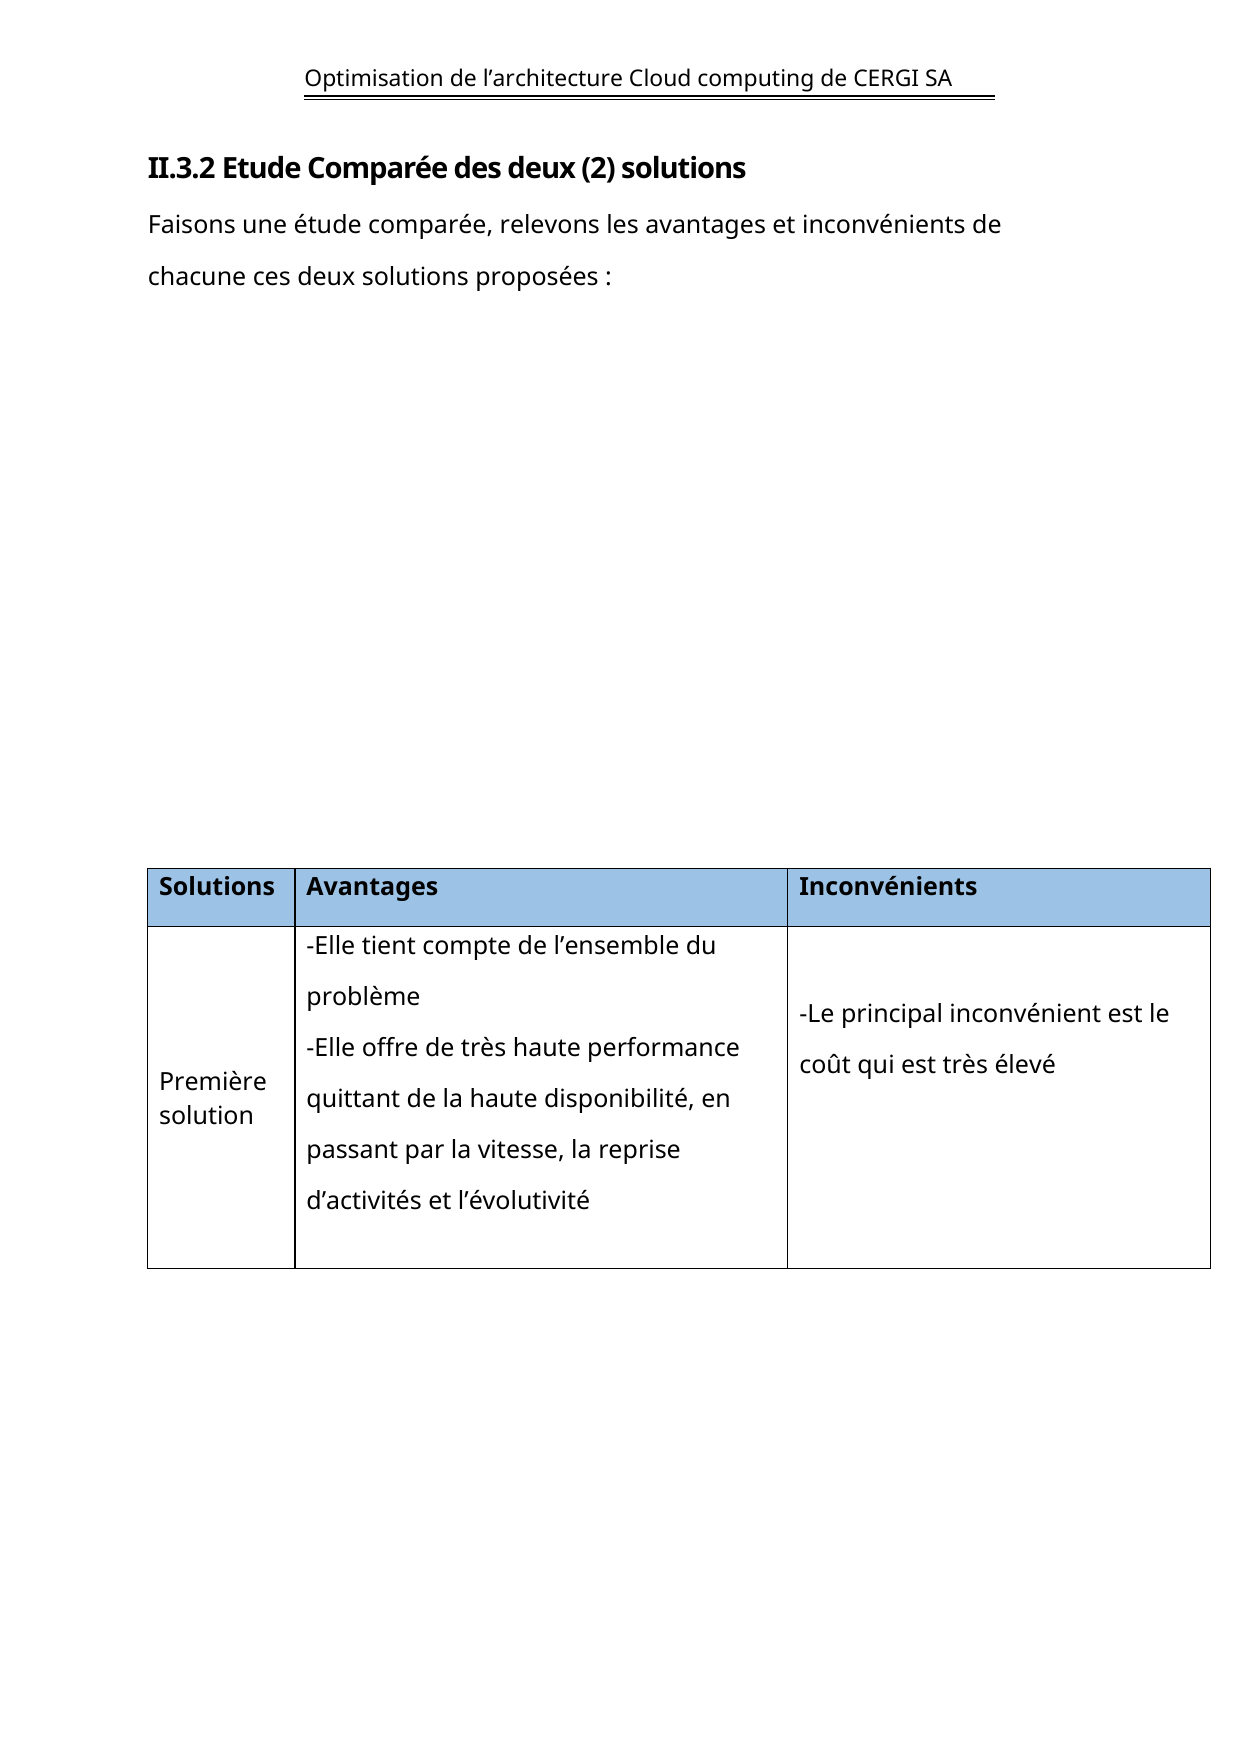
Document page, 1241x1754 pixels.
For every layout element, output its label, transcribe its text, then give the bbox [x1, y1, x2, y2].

table_header Avantages [296, 869, 787, 926]
title II.3.2 Etude Comparée des deux (2) solutions [148, 148, 1093, 187]
table_cell Première solution [148, 927, 294, 1268]
table_header Inconvénients [788, 869, 1210, 926]
text Faisons une étude comparée, relevons les avantages et inconvénients de chacune ces deux solutions proposées : [148, 207, 1093, 292]
table_header Solutions [148, 869, 294, 926]
table_cell -Elle tient compte de l’ensemble du problème -Elle offre de très haute performance quittant de la haute disponibilité, en passant par la vitesse, la reprise d’activités et l’évolutivité [296, 927, 787, 1268]
table_cell -Le principal inconvénient est le coût qui est très élevé [788, 927, 1210, 1268]
